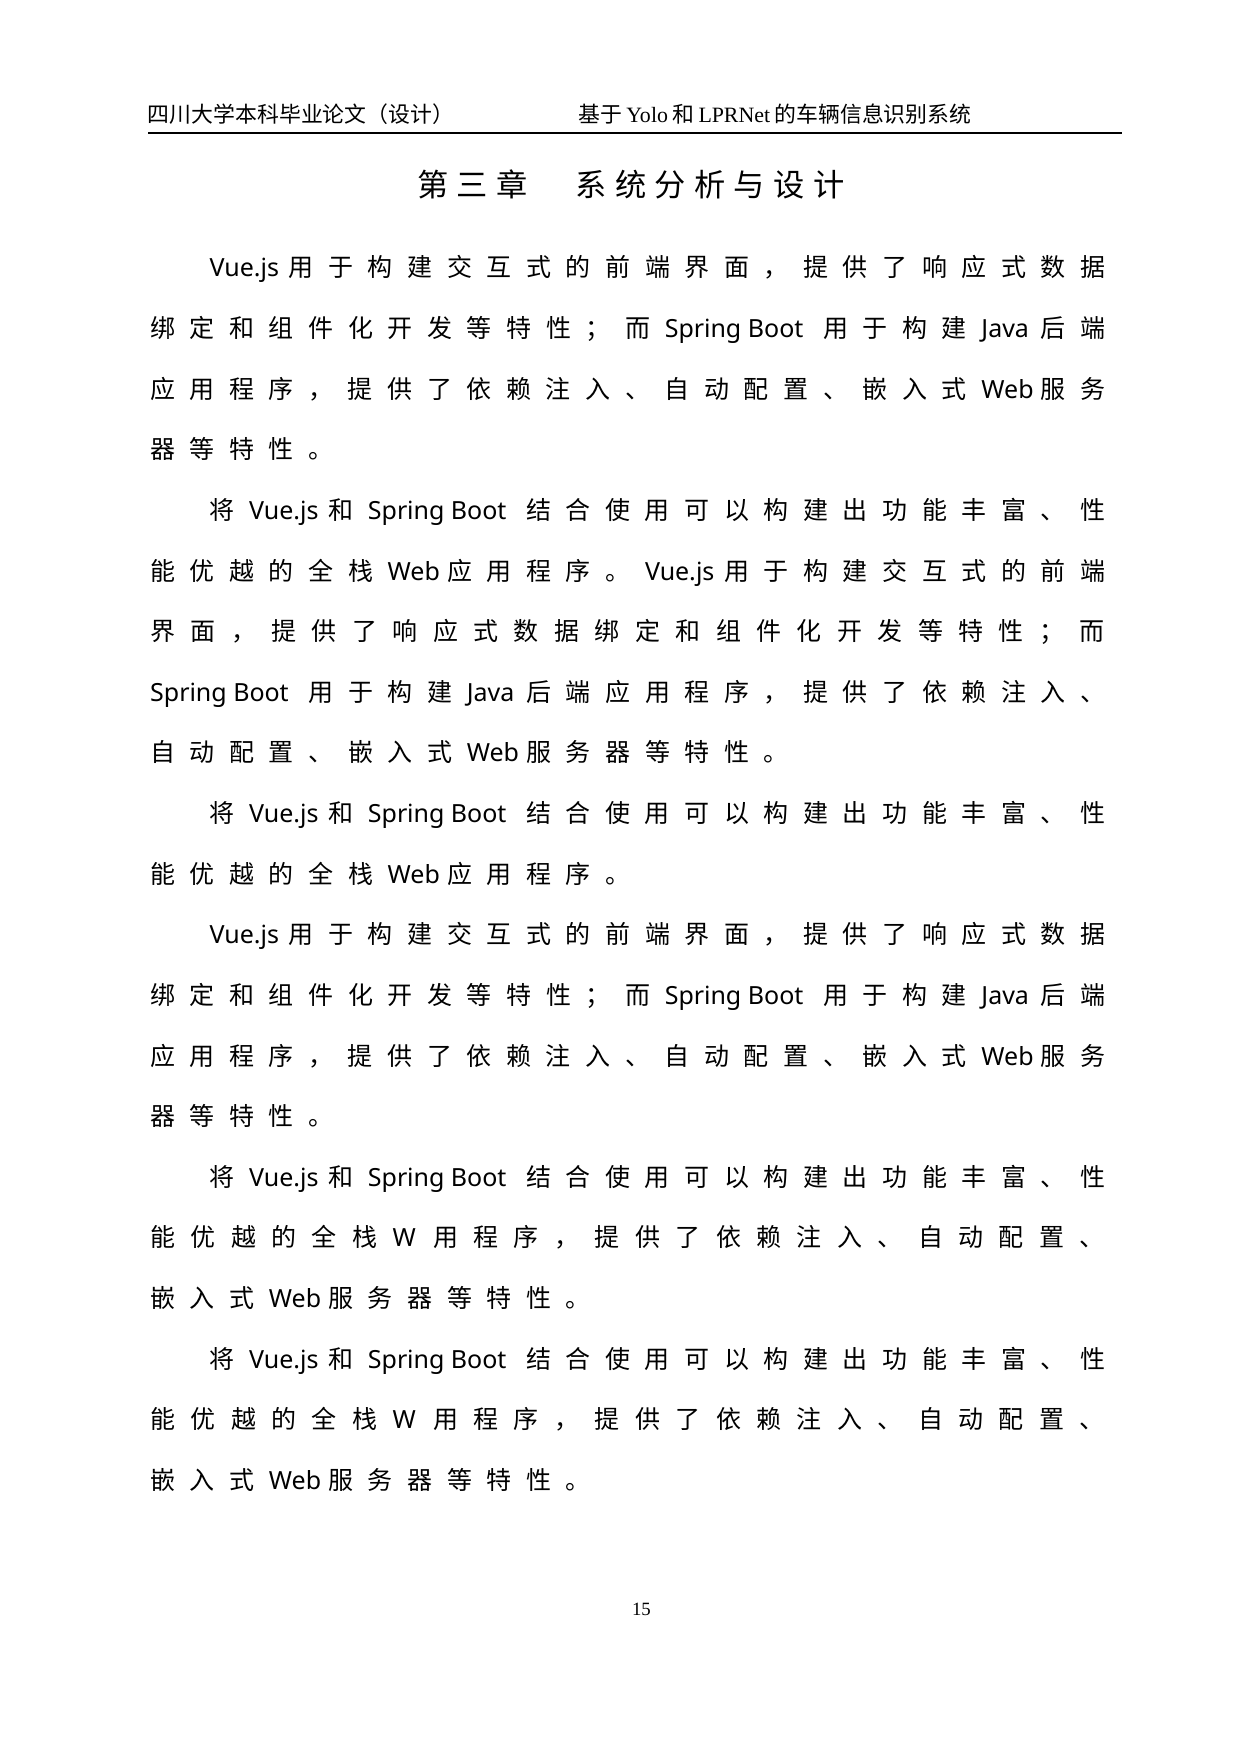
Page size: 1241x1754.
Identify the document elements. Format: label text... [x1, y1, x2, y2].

text Vue.js用于构建交互式的前端界面，提供了响应式数据绑定和组件化开发等特性；而Spring Boot用于构建Java后端应用程序，提供了依赖注入、自动配置、嵌入式Web服务器等特性。 [150, 902, 1120, 1145]
text Vue.js用于构建交互式的前端界面，提供了响应式数据绑定和组件化开发等特性；而Spring Boot用于构建Java后端应用程序，提供了依赖注入、自动配置、嵌入式Web服务器等特性。 [150, 236, 1120, 478]
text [150, 1327, 1120, 1509]
list 第三章 系统分析与设计 [150, 152, 1120, 213]
text 将Vue.js和Spring Boot结合使用可以构建出功能丰富、性能优越的全栈Web应用程序。Vue.js用于构建交互式的前端界面，提供了响应式数据绑定和组件化开发等特性；而Spring Boot用于构建Java后端应用程序，提供了依赖注入、自动配置、嵌入式Web服务器等特性。 [150, 478, 1120, 781]
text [150, 1145, 1120, 1327]
text 将Vue.js和Spring Boot结合使用可以构建出功能丰富、性能优越的全栈Web应用程序。 [150, 781, 1120, 902]
